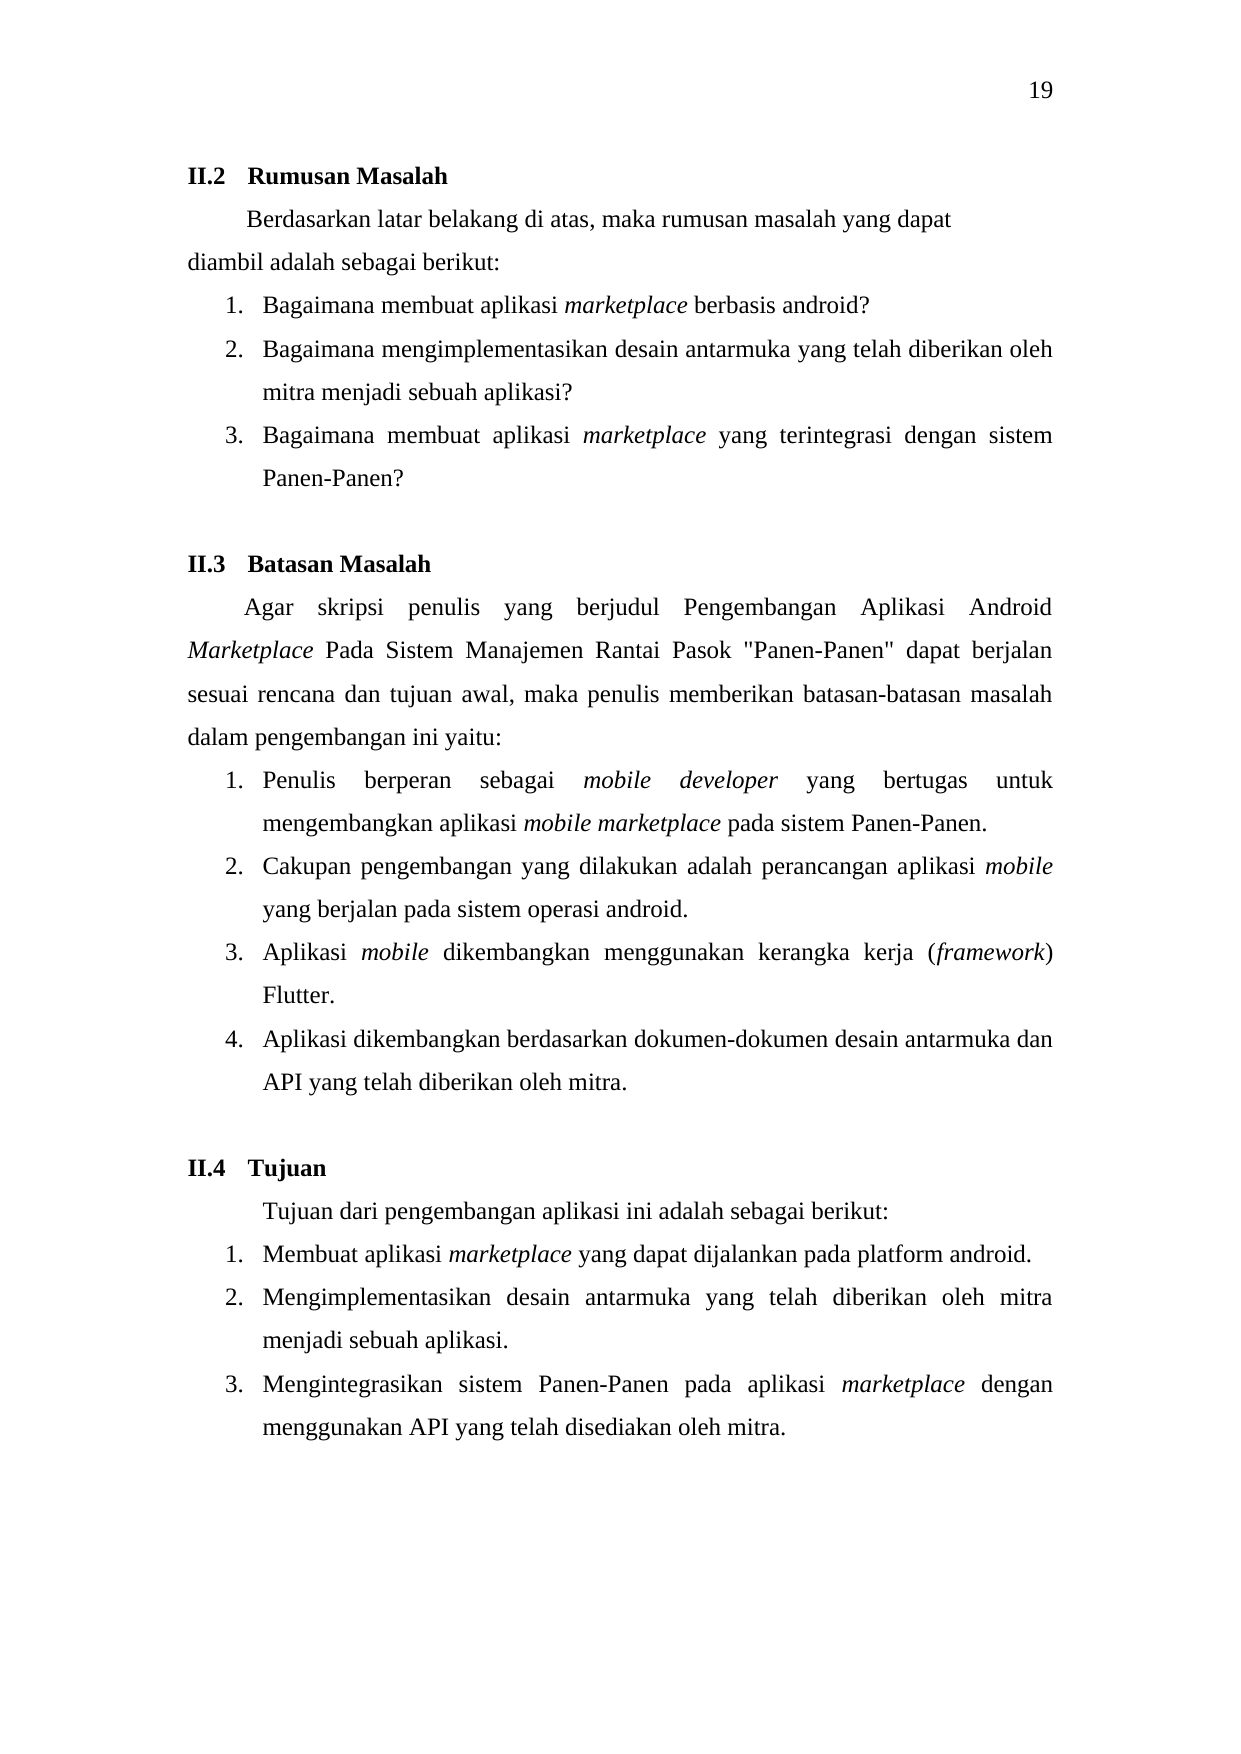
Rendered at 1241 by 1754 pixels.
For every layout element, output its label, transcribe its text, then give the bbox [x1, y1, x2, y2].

list Membuat aplikasi marketplace yang dapat dijalankan pada platform android. [225, 1239, 1053, 1268]
subtitle Tujuan [187, 1153, 1053, 1182]
subtitle Batasan Masalah [187, 549, 1053, 578]
text Tujuan dari pengembangan aplikasi ini adalah sebagai berikut: [187, 1196, 1053, 1225]
list Cakupan pengembangan yang dilakukan adalah perancangan aplikasi mobile yang berjalan pada sistem operasi android. [225, 851, 1053, 923]
list Bagaimana membuat aplikasi marketplace berbasis android? [225, 291, 1053, 319]
list Mengintegrasikan sistem Panen-Panen pada aplikasi marketplace dengan menggunakan API yang telah disediakan oleh mitra. [225, 1369, 1053, 1441]
list Bagaimana membuat aplikasi marketplace yang terintegrasi dengan sistem Panen-Panen? [225, 420, 1053, 492]
subtitle Rumusan Masalah [187, 161, 1053, 190]
list Aplikasi mobile dikembangkan menggunakan kerangka kerja (framework) Flutter. [225, 937, 1053, 1009]
text Berdasarkan latar belakang di atas, maka rumusan masalah yang dapat [187, 204, 1053, 233]
text diambil adalah sebagai berikut: [187, 247, 1053, 276]
text Agar skripsi penulis yang berjudul Pengembangan Aplikasi Android Marketplace Pada Sistem Manajemen Rantai Pasok "Panen-Panen" dapat berjalan sesuai rencana dan tujuan awal, maka penulis memberikan batasan-batasan masalah dalam pengembangan ini yaitu: [187, 592, 1053, 751]
list Penulis berperan sebagai mobile developer yang bertugas untuk mengembangkan aplikasi mobile marketplace pada sistem Panen-Panen. [225, 765, 1053, 837]
list Bagaimana mengimplementasikan desain antarmuka yang telah diberikan oleh mitra menjadi sebuah aplikasi? [225, 334, 1053, 406]
list Mengimplementasikan desain antarmuka yang telah diberikan oleh mitra menjadi sebuah aplikasi. [225, 1282, 1053, 1354]
list Aplikasi dikembangkan berdasarkan dokumen-dokumen desain antarmuka dan API yang telah diberikan oleh mitra. [225, 1024, 1053, 1096]
